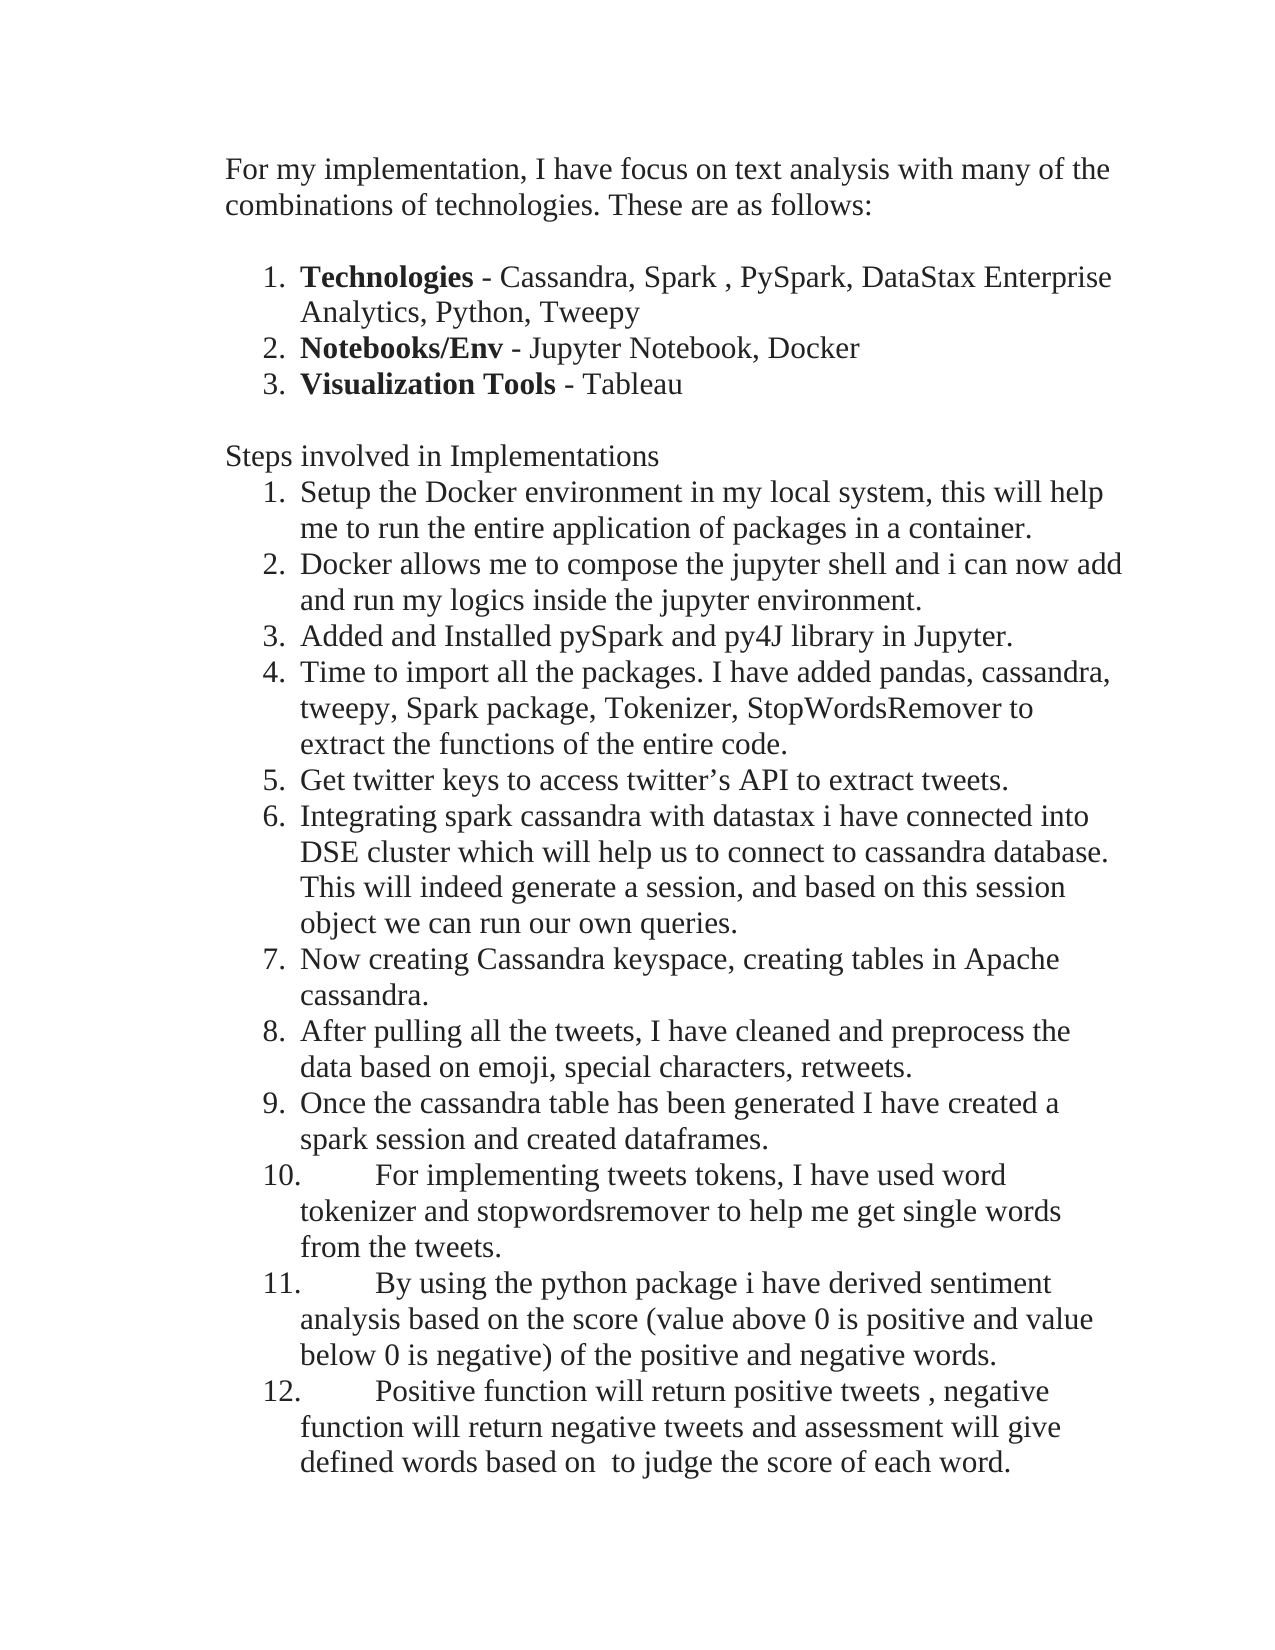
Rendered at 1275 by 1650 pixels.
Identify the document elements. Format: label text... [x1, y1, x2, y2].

text Steps involved in Implementations [225, 437, 1125, 473]
list After pulling all the tweets, I have cleaned and preprocess the data based on emoji, special characters, retweets. [262, 1012, 1125, 1084]
list Time to import all the packages. I have added pandas, cassandra, tweepy, Spark package, Tokenizer, StopWordsRemover to extract the functions of the entire code. [262, 653, 1125, 761]
list Visualization Tools - Tableau [262, 366, 1125, 402]
list Once the cassandra table has been generated I have created a spark session and created dataframes. [262, 1084, 1125, 1156]
list For implementing tweets tokens, I have used word tokenizer and stopwordsremover to help me get single words from the tweets. [262, 1156, 1125, 1264]
list Added and Installed pySpark and py4J library in Jupyter. [262, 617, 1125, 653]
list Integrating spark cassandra with datastax i have connected into DSE cluster which will help us to connect to cassandra database. This will indeed generate a session, and based on this session object we can run our own queries. [262, 797, 1125, 941]
list Technologies - Cassandra, Spark , PySpark, DataStax Enterprise Analytics, Python, Tweepy [262, 258, 1125, 330]
list Setup the Docker environment in my local system, this will help me to run the entire application of packages in a container. [262, 473, 1125, 545]
list Now creating Cassandra keyspace, creating tables in Apache cassandra. [262, 941, 1125, 1012]
list Positive function will return positive tweets , negative function will return negative tweets and assessment will give defined words based on to judge the score of each word. [262, 1372, 1125, 1480]
list By using the python package i have derived sentiment analysis based on the score (value above 0 is positive and value below 0 is negative) of the positive and negative words. [262, 1264, 1125, 1372]
list Get twitter keys to access twitter’s API to extract tweets. [262, 761, 1125, 797]
list Notebooks/Env - Jupyter Notebook, Docker [262, 330, 1125, 366]
list Docker allows me to compose the jupyter shell and i can now add and run my logics inside the jupyter environment. [262, 545, 1125, 617]
text For my implementation, I have focus on text analysis with many of the combinations of technologies. These are as follows: [225, 150, 1125, 222]
